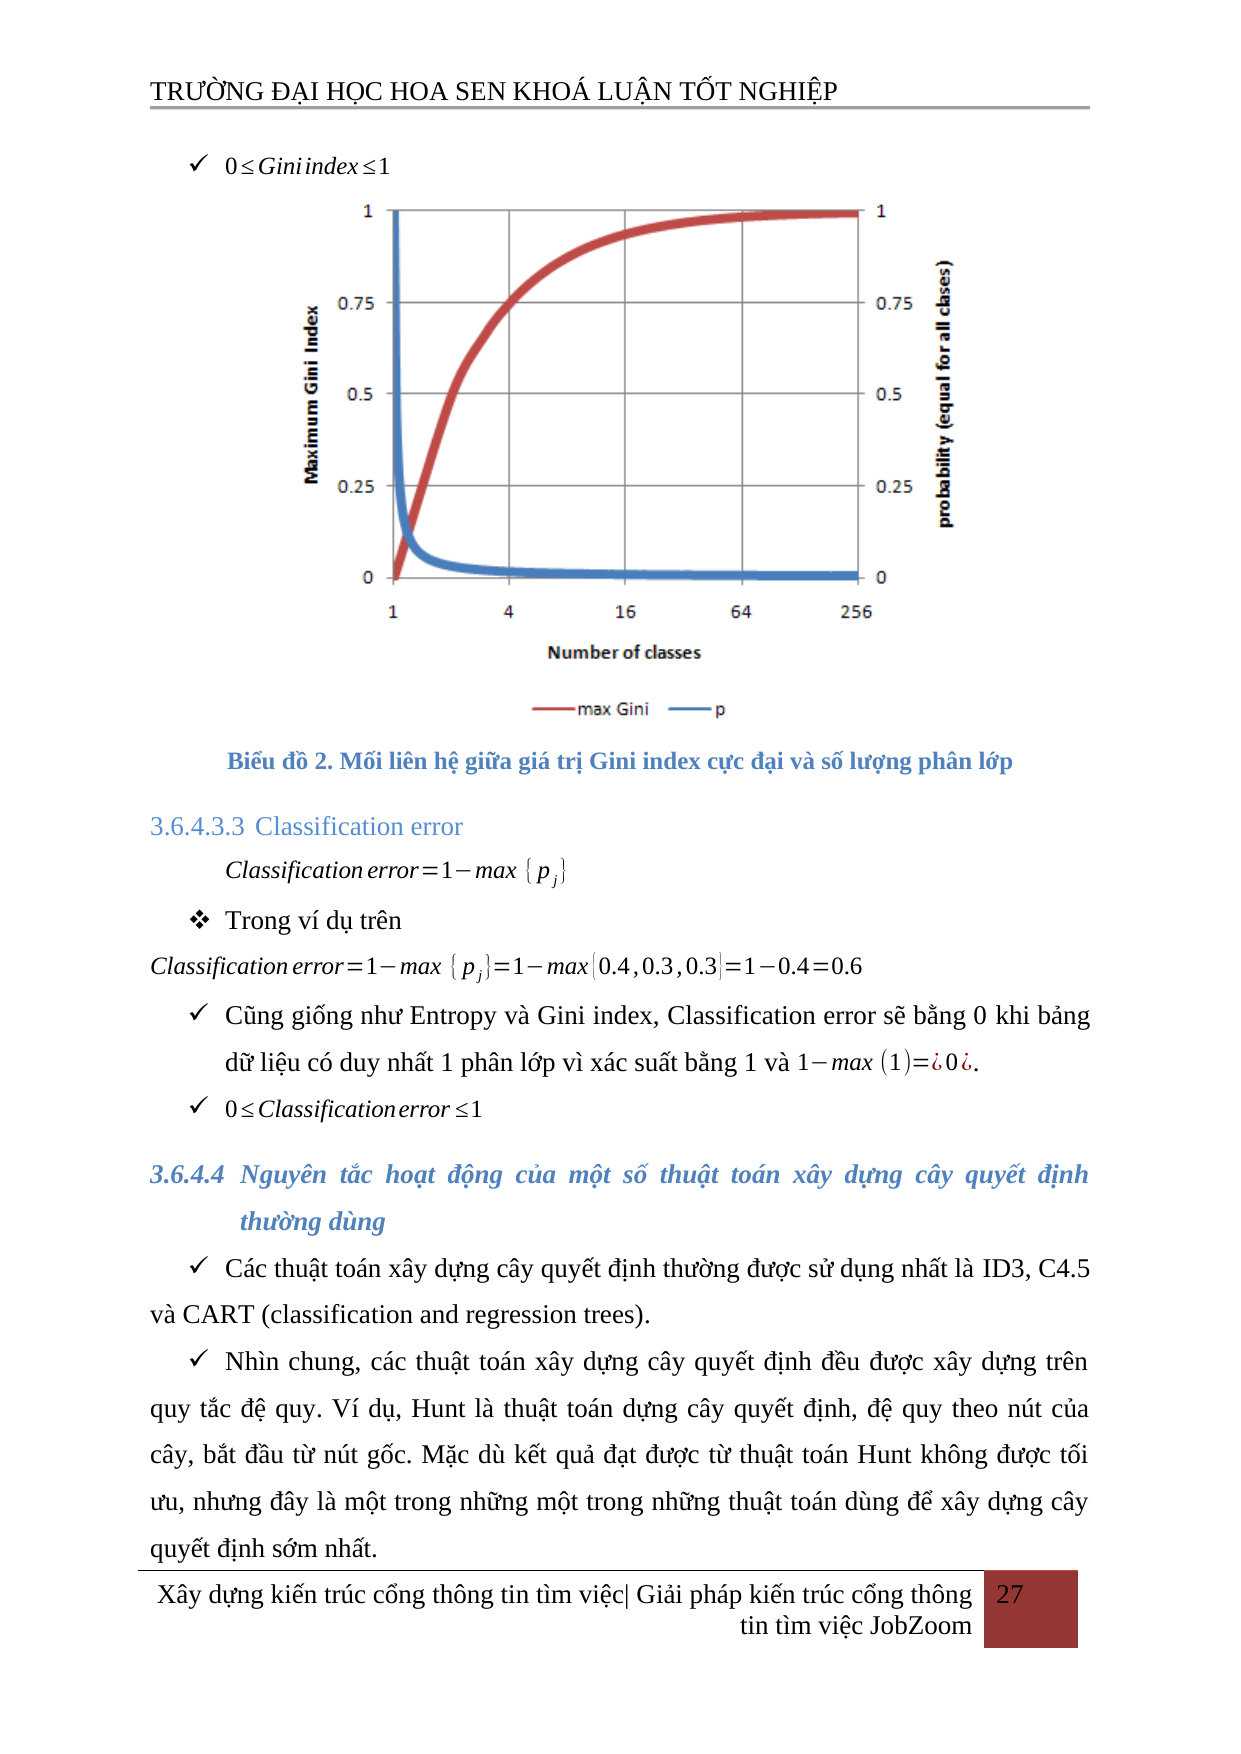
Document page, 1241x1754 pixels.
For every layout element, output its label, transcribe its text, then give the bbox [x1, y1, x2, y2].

list Cũng giống như Entropy và Gini index, Classification error sẽ bằng 0 khi bảng dữ liệu có duy nhất 1 phân lớp vì xác suất bằng 1 và . [187, 999, 1090, 1077]
picture [277, 195, 964, 731]
list Trong ví dụ trên [187, 904, 1090, 935]
text Biểu đồ 2. Mối liên hệ giữa giá trị Gini index cực đại và số lượng phân lớp [150, 746, 1090, 775]
subtitle Classification error [150, 810, 1090, 842]
list Các thuật toán xây dựng cây quyết định thường được sử dụng nhất là ID3, C4.5 và CART (classification and regression trees). [150, 1252, 1090, 1330]
list Nhìn chung, các thuật toán xây dựng cây quyết định đều được xây dựng trên quy tắc đệ quy. Ví dụ, Hunt là thuật toán dựng cây quyết định, đệ quy theo nút của cây, bắt đầu từ nút gốc. Mặc dù kết quả đạt được từ thuật toán Hunt không được tối ưu, nhưng đây là một trong những một trong những thuật toán dùng để xây dựng cây quyết định sớm nhất. [150, 1345, 1090, 1563]
subtitle Nguyên tắc hoạt động của một số thuật toán xây dựng cây quyết định thường dùng [150, 1158, 1090, 1236]
